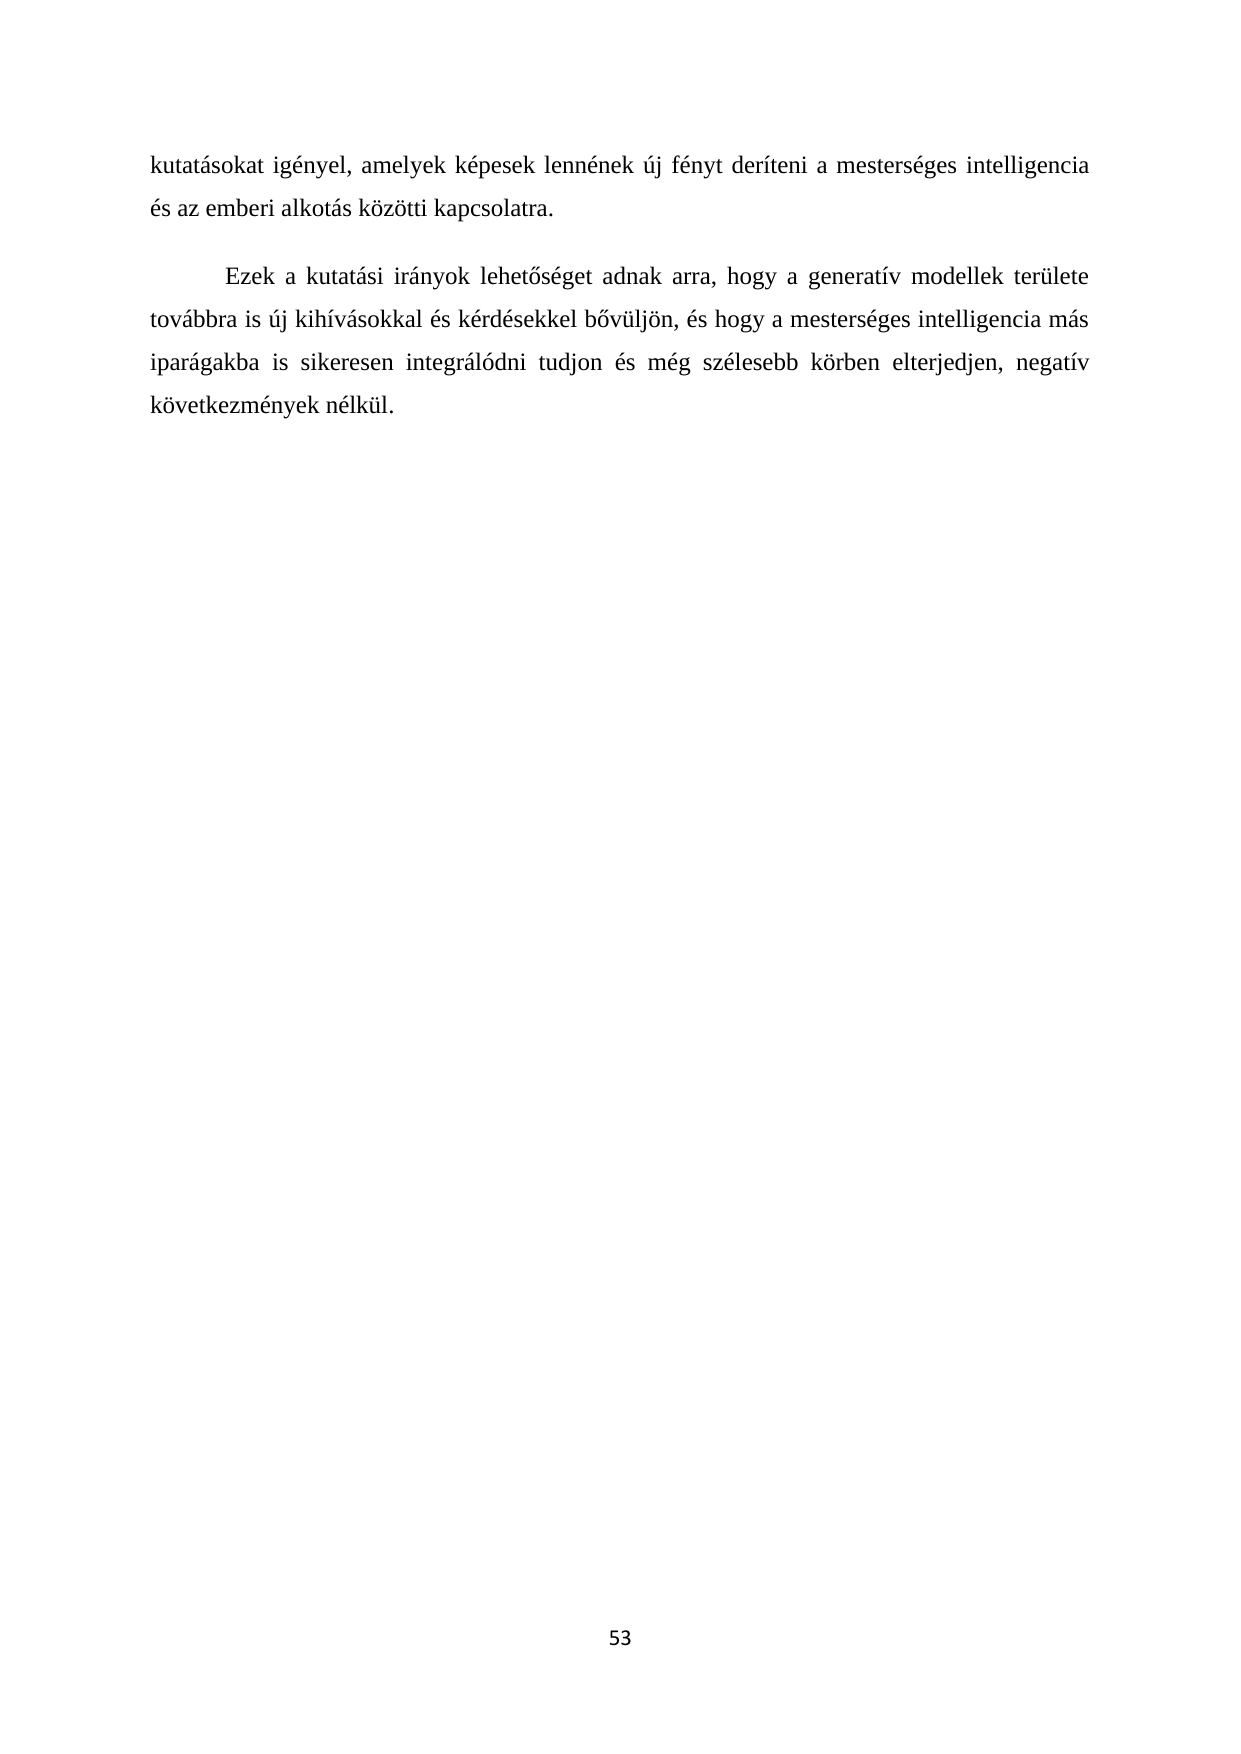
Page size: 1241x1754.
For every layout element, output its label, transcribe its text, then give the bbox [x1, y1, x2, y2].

text Ezek a kutatási irányok lehetőséget adnak arra, hogy a generatív modellek területe továbbra is új kihívásokkal és kérdésekkel bővüljön, és hogy a mesterséges intelligencia más iparágakba is sikeresen integrálódni tudjon és még szélesebb körben elterjedjen, negatív következmények nélkül. [150, 261, 1090, 419]
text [150, 150, 1090, 222]
